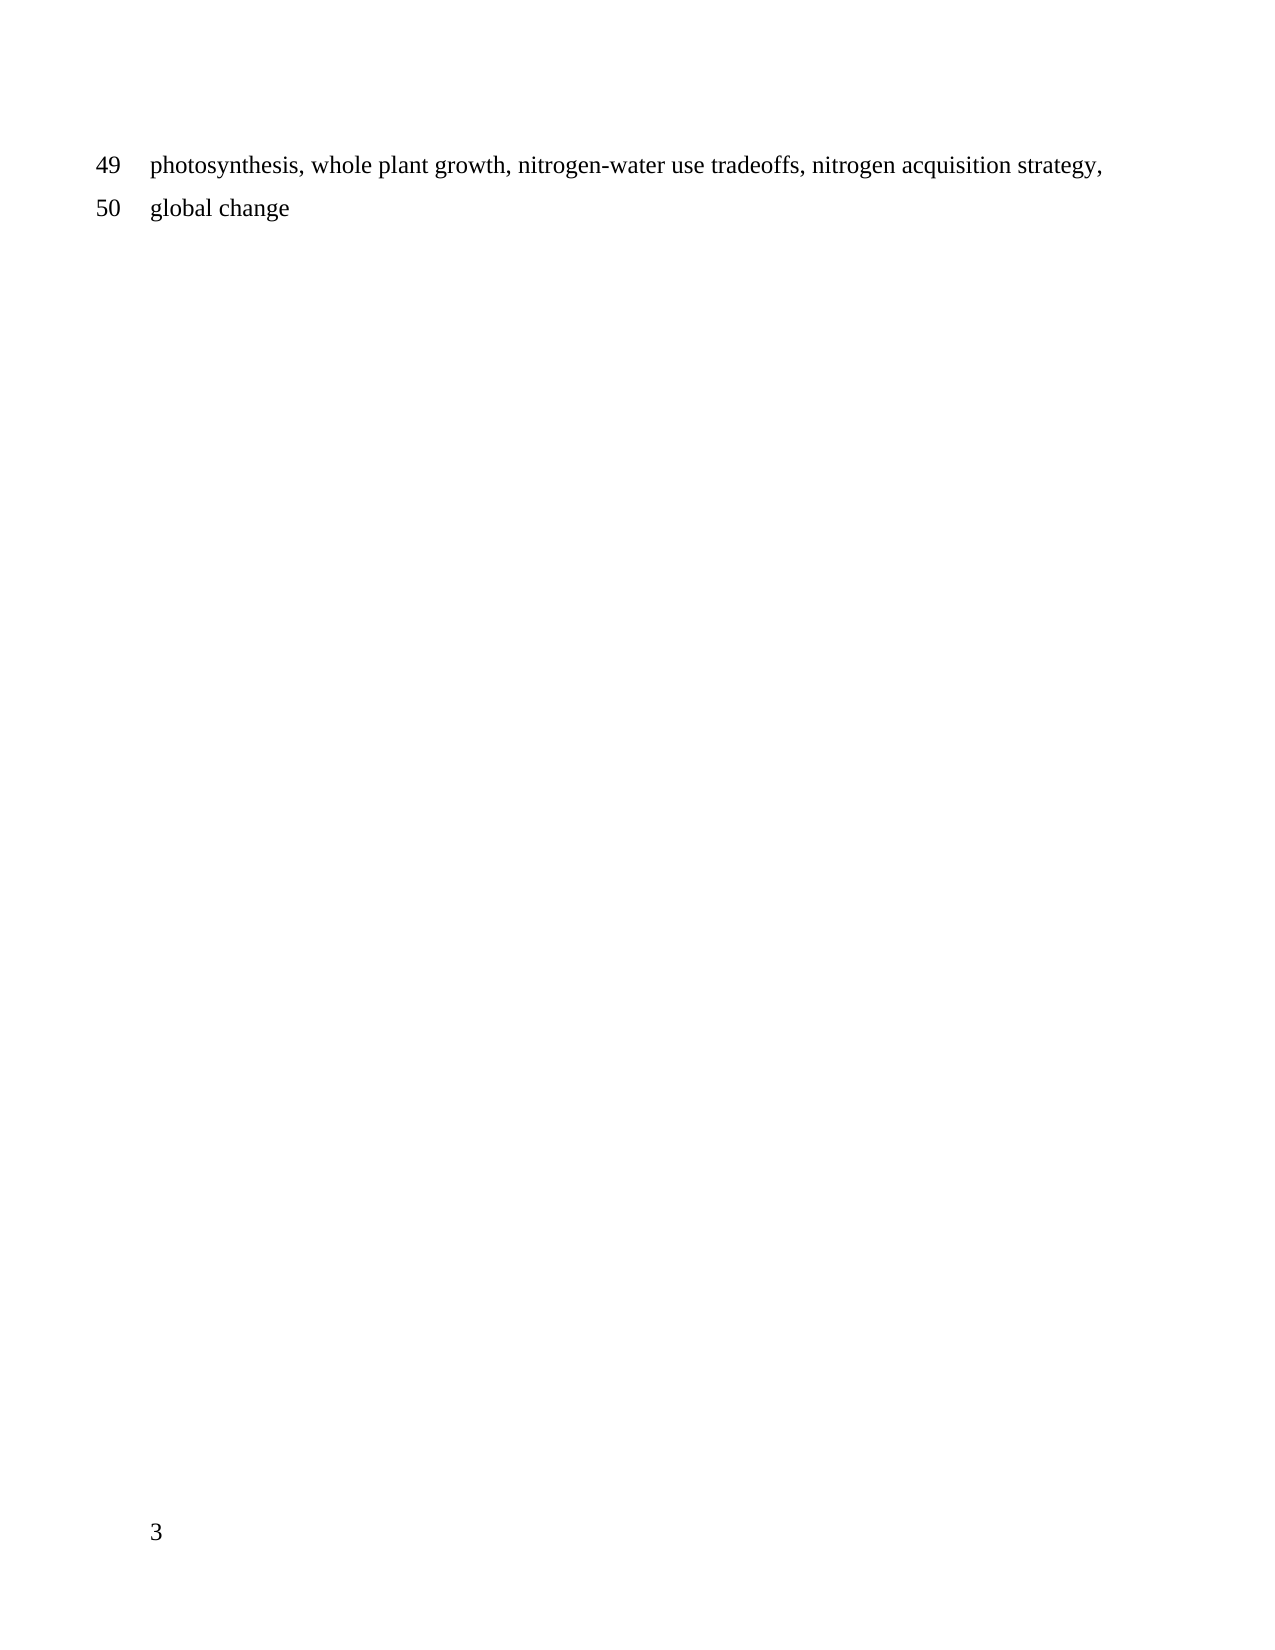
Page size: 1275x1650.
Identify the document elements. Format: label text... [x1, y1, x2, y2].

text photosynthesis, whole plant growth, nitrogen-water use tradeoffs, nitrogen acquisition strategy, global change [150, 150, 1125, 222]
